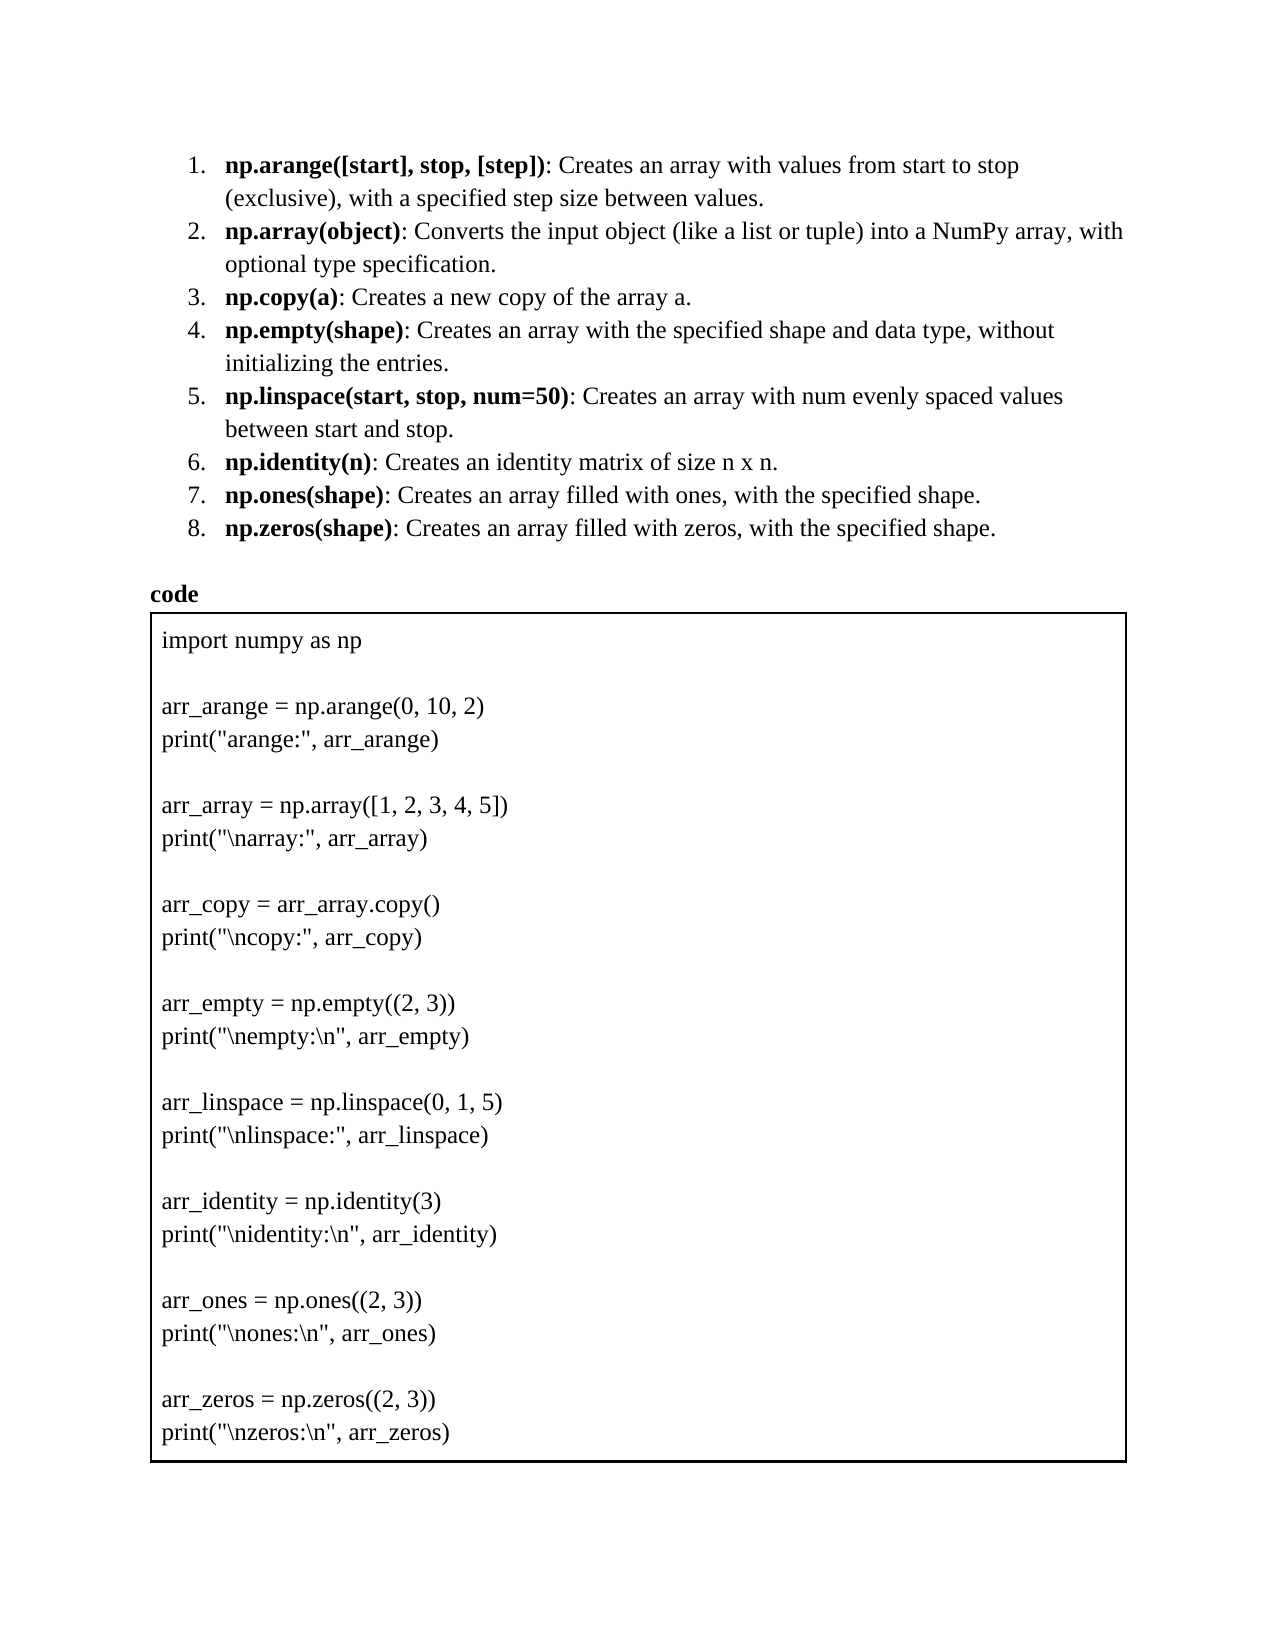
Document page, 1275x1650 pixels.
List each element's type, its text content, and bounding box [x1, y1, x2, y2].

text code [150, 579, 1125, 608]
list np.linspace(start, stop, num=50): Creates an array with num evenly spaced values between start and stop. [187, 381, 1125, 443]
list np.arange([start], stop, [step]): Creates an array with values from start to stop (exclusive), with a specified step size between values. [187, 150, 1125, 212]
list np.zeros(shape): Creates an array filled with zeros, with the specified shape. [187, 513, 1125, 542]
list np.copy(a): Creates a new copy of the array a. [187, 282, 1125, 311]
table_header import numpy as np arr_arange = np.arange(0, 10, 2) print("arange:", arr_arange) arr_array = np.array([1, 2, 3, 4, 5]) print("\narray:", arr_array) arr_copy = arr_array.copy() print("\ncopy:", arr_copy) arr_empty = np.empty((2, 3)) print("\nempty:\n", arr_empty) arr_linspace = np.linspace(0, 1, 5) print("\nlinspace:", arr_linspace) arr_identity = np.identity(3) print("\nidentity:\n", arr_identity) arr_ones = np.ones((2, 3)) print("\nones:\n", arr_ones) arr_zeros = np.zeros((2, 3)) print("\nzeros:\n", arr_zeros) [152, 614, 1125, 1460]
list np.identity(n): Creates an identity matrix of size n x n. [187, 447, 1125, 476]
list np.array(object): Converts the input object (like a list or tuple) into a NumPy array, with optional type specification. [187, 216, 1125, 278]
list np.empty(shape): Creates an array with the specified shape and data type, without initializing the entries. [187, 315, 1125, 377]
list np.ones(shape): Creates an array filled with ones, with the specified shape. [187, 480, 1125, 509]
